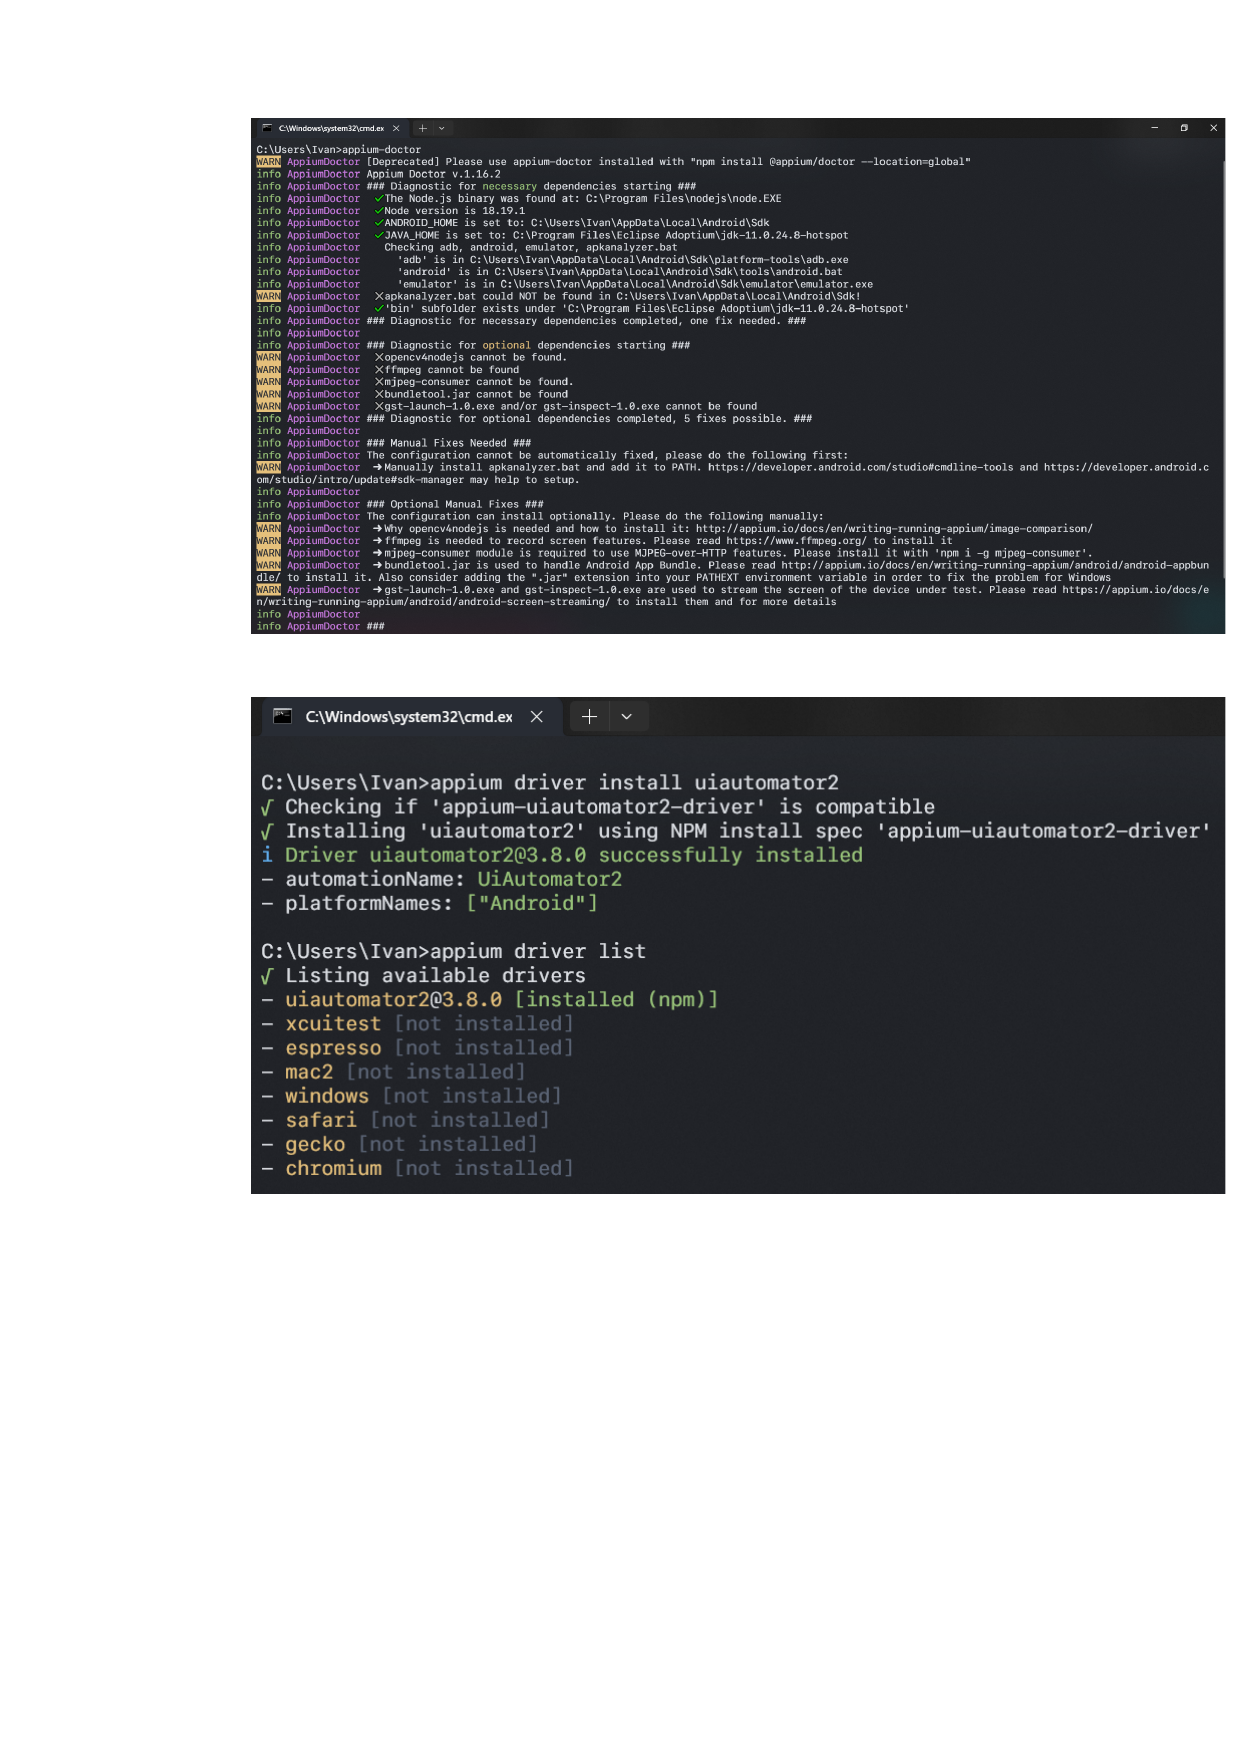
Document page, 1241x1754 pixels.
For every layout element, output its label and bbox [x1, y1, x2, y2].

picture [251, 118, 1226, 634]
picture [251, 697, 1226, 1194]
